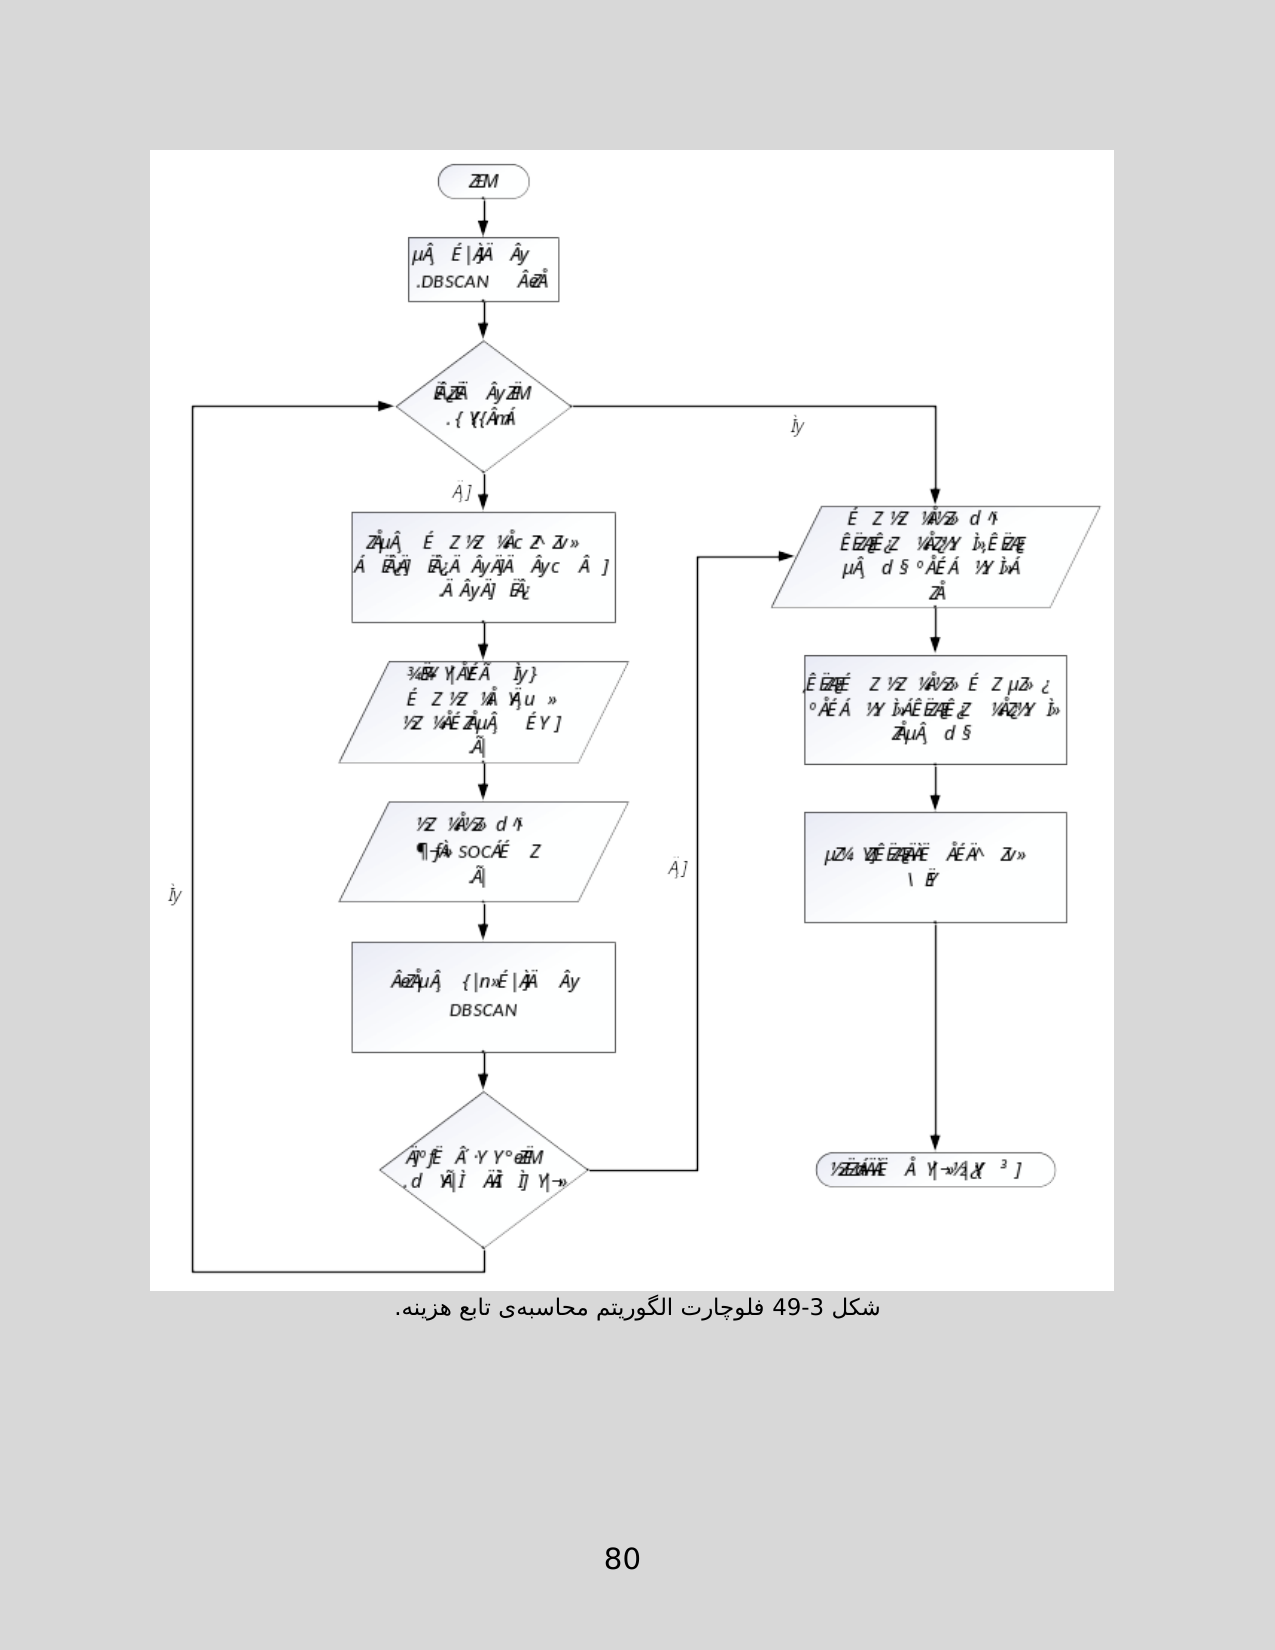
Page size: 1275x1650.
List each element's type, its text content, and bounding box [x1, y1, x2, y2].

table_header [150, 150, 1125, 1294]
